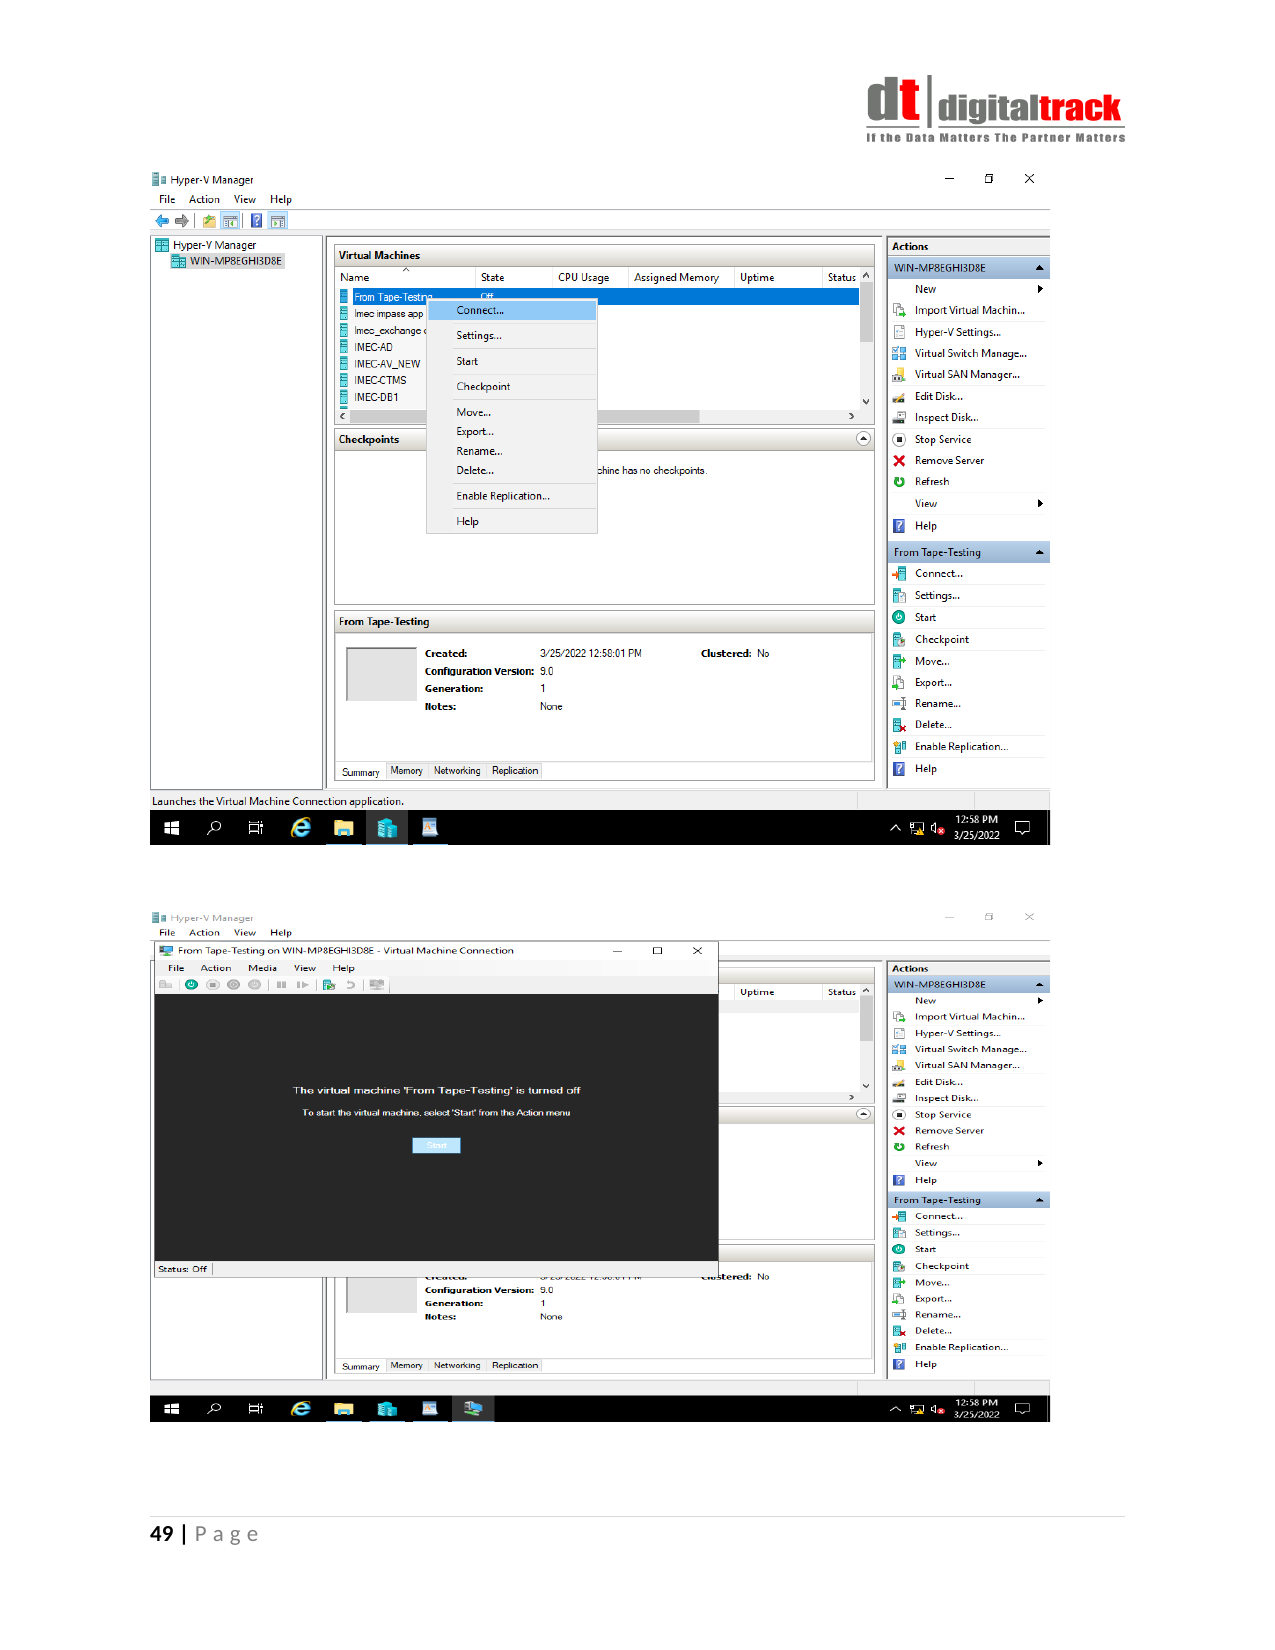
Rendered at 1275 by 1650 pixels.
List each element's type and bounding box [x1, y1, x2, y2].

picture [150, 170, 1050, 845]
picture [150, 910, 1050, 1422]
picture [866, 75, 1125, 142]
